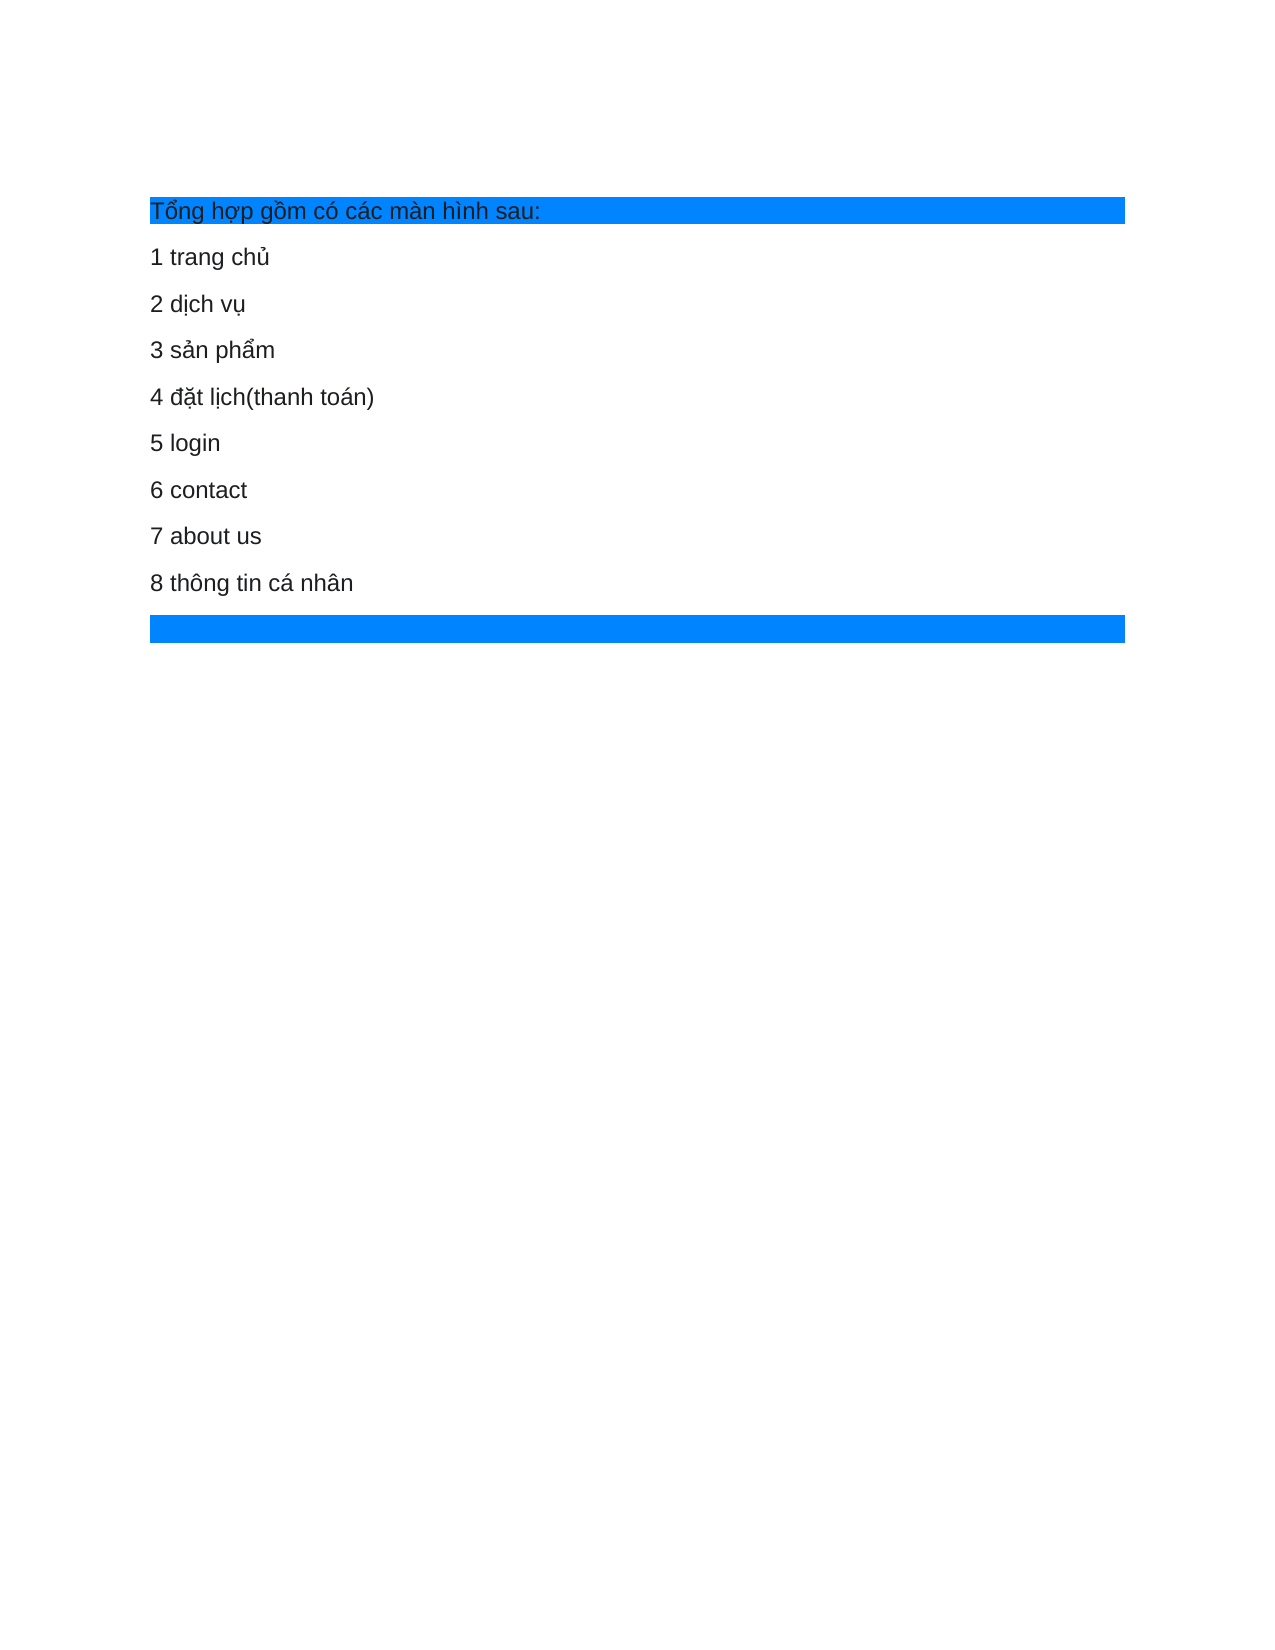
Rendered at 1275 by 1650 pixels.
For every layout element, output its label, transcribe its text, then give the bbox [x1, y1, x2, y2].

text 5 login [150, 429, 1125, 457]
text 1 trang chủ [150, 243, 1125, 271]
text Tổng hợp gồm có các màn hình sau: [150, 197, 1125, 224]
text 3 sản phẩm [150, 336, 1125, 364]
text 8 thông tin cá nhân [150, 568, 1125, 596]
text 6 contact [150, 476, 1125, 503]
text 4 đặt lịch(thanh toán) [150, 383, 1125, 410]
text 7 about us [150, 522, 1125, 550]
text 2 dịch vụ [150, 290, 1125, 317]
